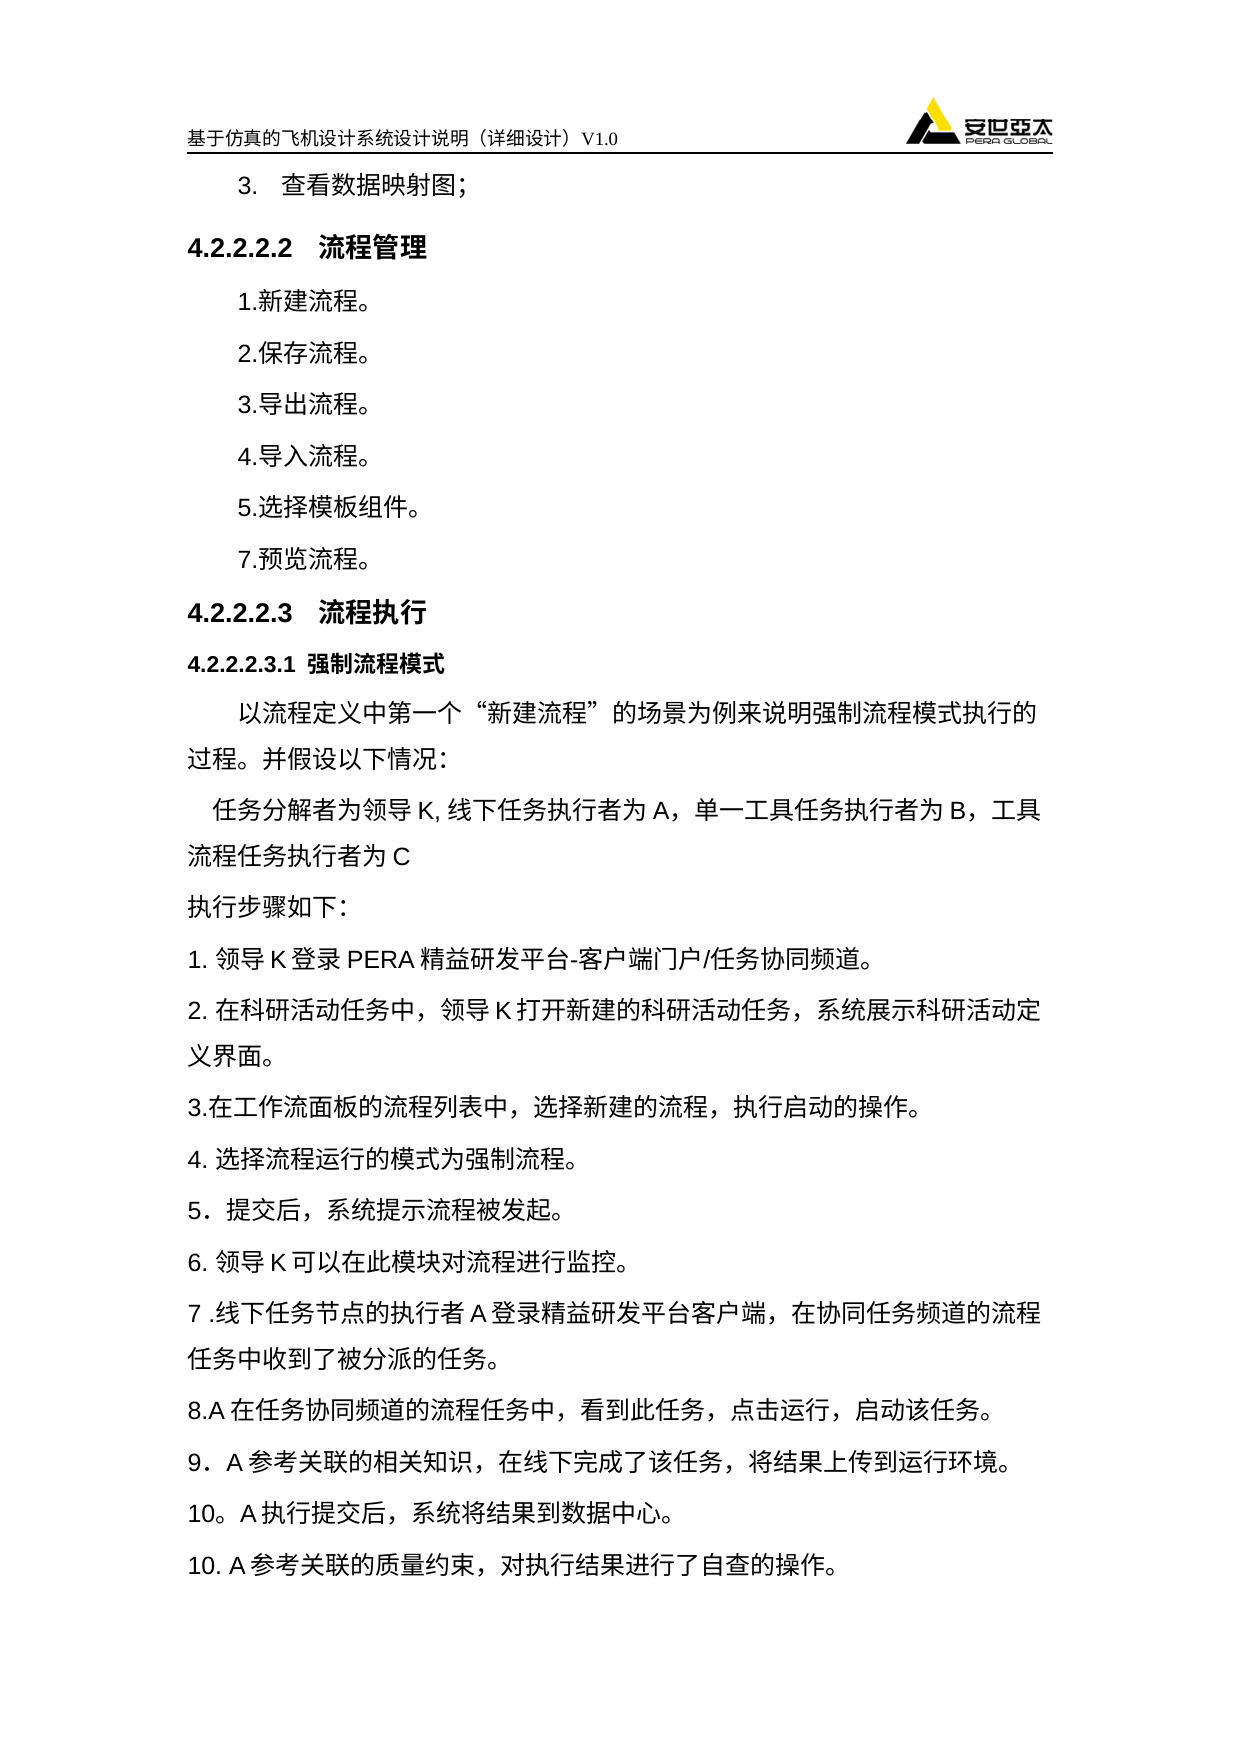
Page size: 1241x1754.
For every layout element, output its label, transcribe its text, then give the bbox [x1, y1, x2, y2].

text 4.导入流程。 [187, 436, 1053, 472]
list 查看数据映射图； [237, 166, 1053, 202]
text 7 .线下任务节点的执行者A登录精益研发平台客户端，在协同任务频道的流程任务中收到了被分派的任务。 [187, 1294, 1053, 1375]
text 2.保存流程。 [187, 333, 1053, 369]
subtitle 流程执行 [187, 591, 1053, 630]
text 3.在工作流面板的流程列表中，选择新建的流程，执行启动的操作。 [187, 1088, 1053, 1124]
text 任务分解者为领导K, 线下任务执行者为A，单一工具任务执行者为B，工具流程任务执行者为C [187, 791, 1053, 872]
text 1.新建流程。 [187, 281, 1053, 318]
text 5.选择模板组件。 [187, 488, 1053, 524]
text 以流程定义中第一个“新建流程”的场景为例来说明强制流程模式执行的过程。并假设以下情况： [187, 694, 1053, 775]
text 2. 在科研活动任务中，领导K打开新建的科研活动任务，系统展示科研活动定义界面。 [187, 991, 1053, 1072]
subtitle 强制流程模式 [187, 646, 1053, 679]
text 6. 领导K可以在此模块对流程进行监控。 [187, 1242, 1053, 1278]
text 执行步骤如下： [187, 888, 1053, 924]
text 9．A参考关联的相关知识，在线下完成了该任务，将结果上传到运行环境。 [187, 1442, 1053, 1478]
picture [899, 95, 1053, 145]
text 10. A参考关联的质量约束，对执行结果进行了自查的操作。 [187, 1545, 1053, 1582]
subtitle 流程管理 [187, 226, 1053, 265]
text 3.导出流程。 [187, 384, 1053, 421]
text 1. 领导K登录PERA精益研发平台-客户端门户/任务协同频道。 [187, 939, 1053, 975]
text 7.预览流程。 [187, 539, 1053, 576]
text 8.A在任务协同频道的流程任务中，看到此任务，点击运行，启动该任务。 [187, 1391, 1053, 1427]
text 5．提交后，系统提示流程被发起。 [187, 1191, 1053, 1227]
text 10。A执行提交后，系统将结果到数据中心。 [187, 1494, 1053, 1530]
text 4. 选择流程运行的模式为强制流程。 [187, 1139, 1053, 1175]
